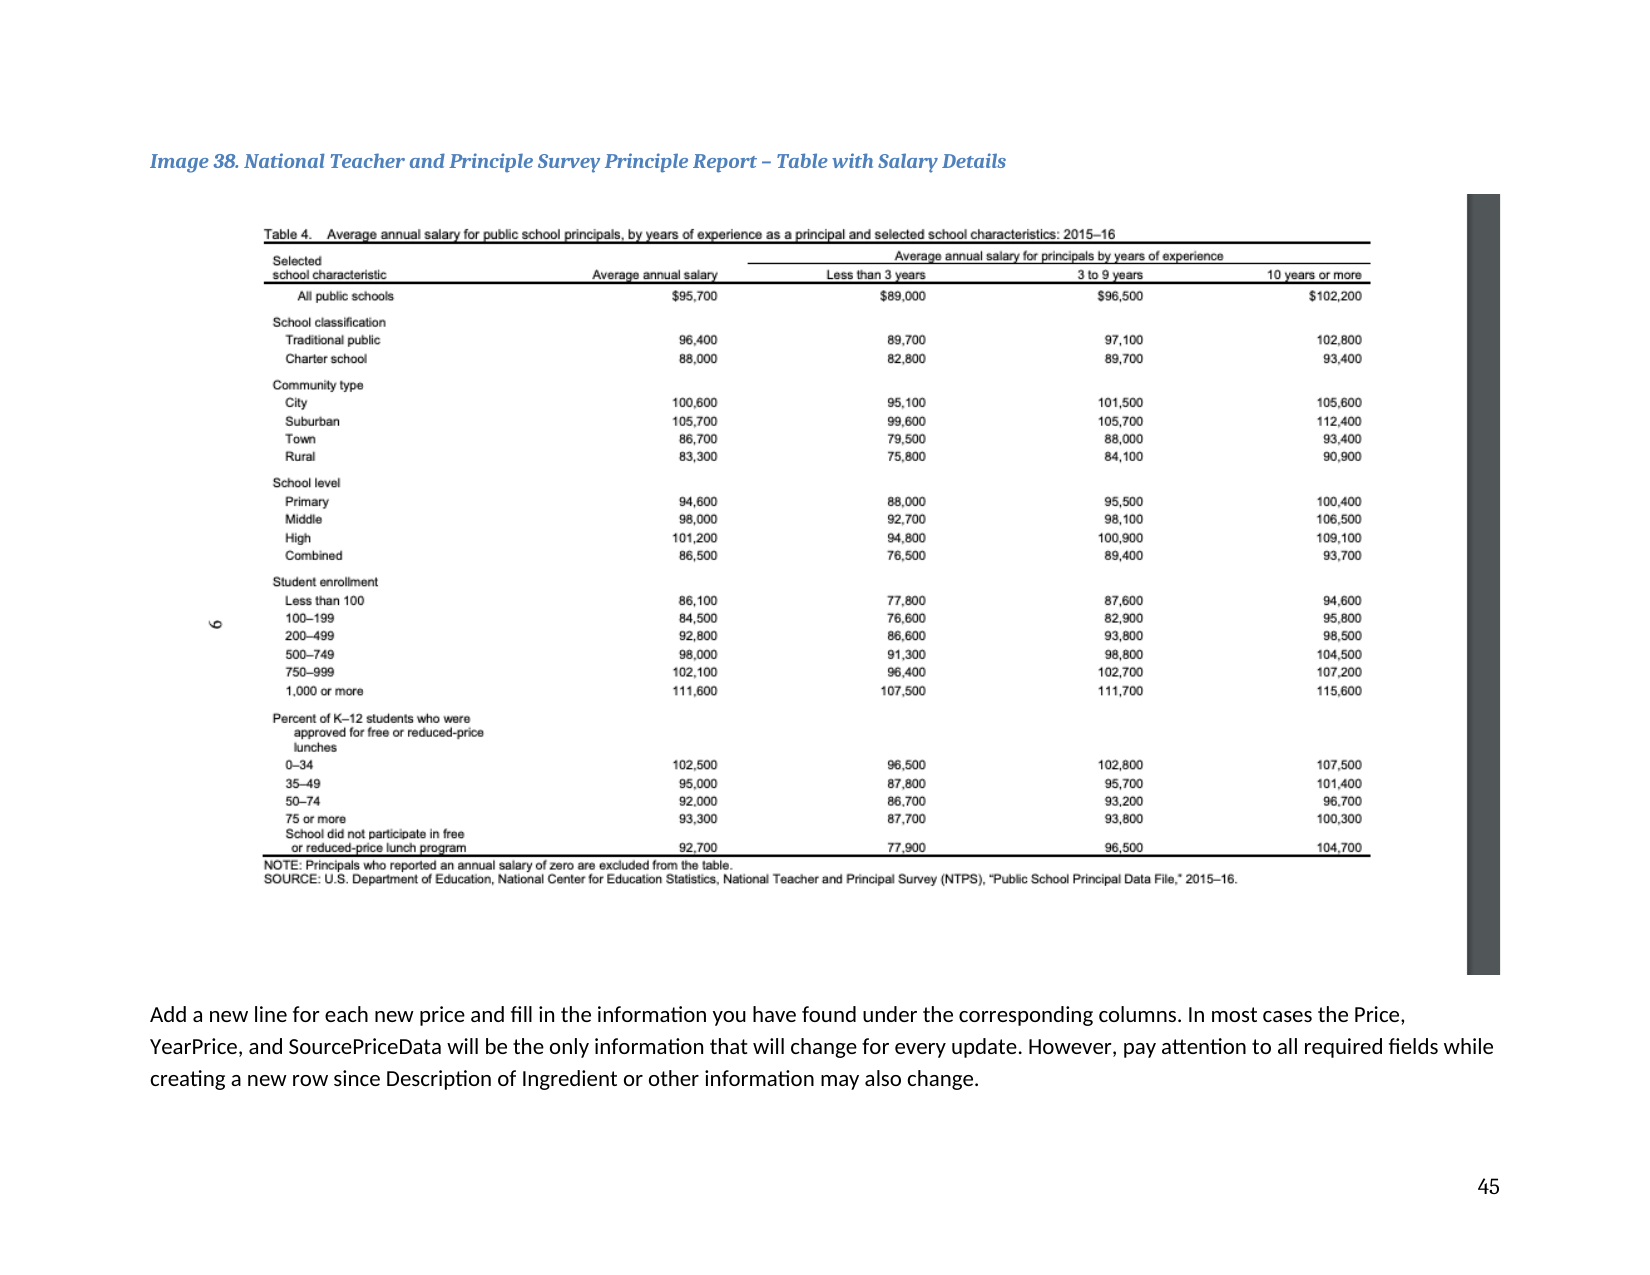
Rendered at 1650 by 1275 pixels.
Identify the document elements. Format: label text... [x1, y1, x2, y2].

picture [150, 194, 1500, 975]
text Image 38. National Teacher and Principle Survey Principle Report – Table with Salary Details [150, 150, 1500, 174]
text Add a new line for each new price and fill in the information you have found under the corresponding columns. In most cases the Price, YearPrice, and SourcePriceData will be the only information that will change for every update. However, pay attention to all required fields while creating a new row since Description of Ingredient or other information may also change. [150, 1000, 1500, 1092]
